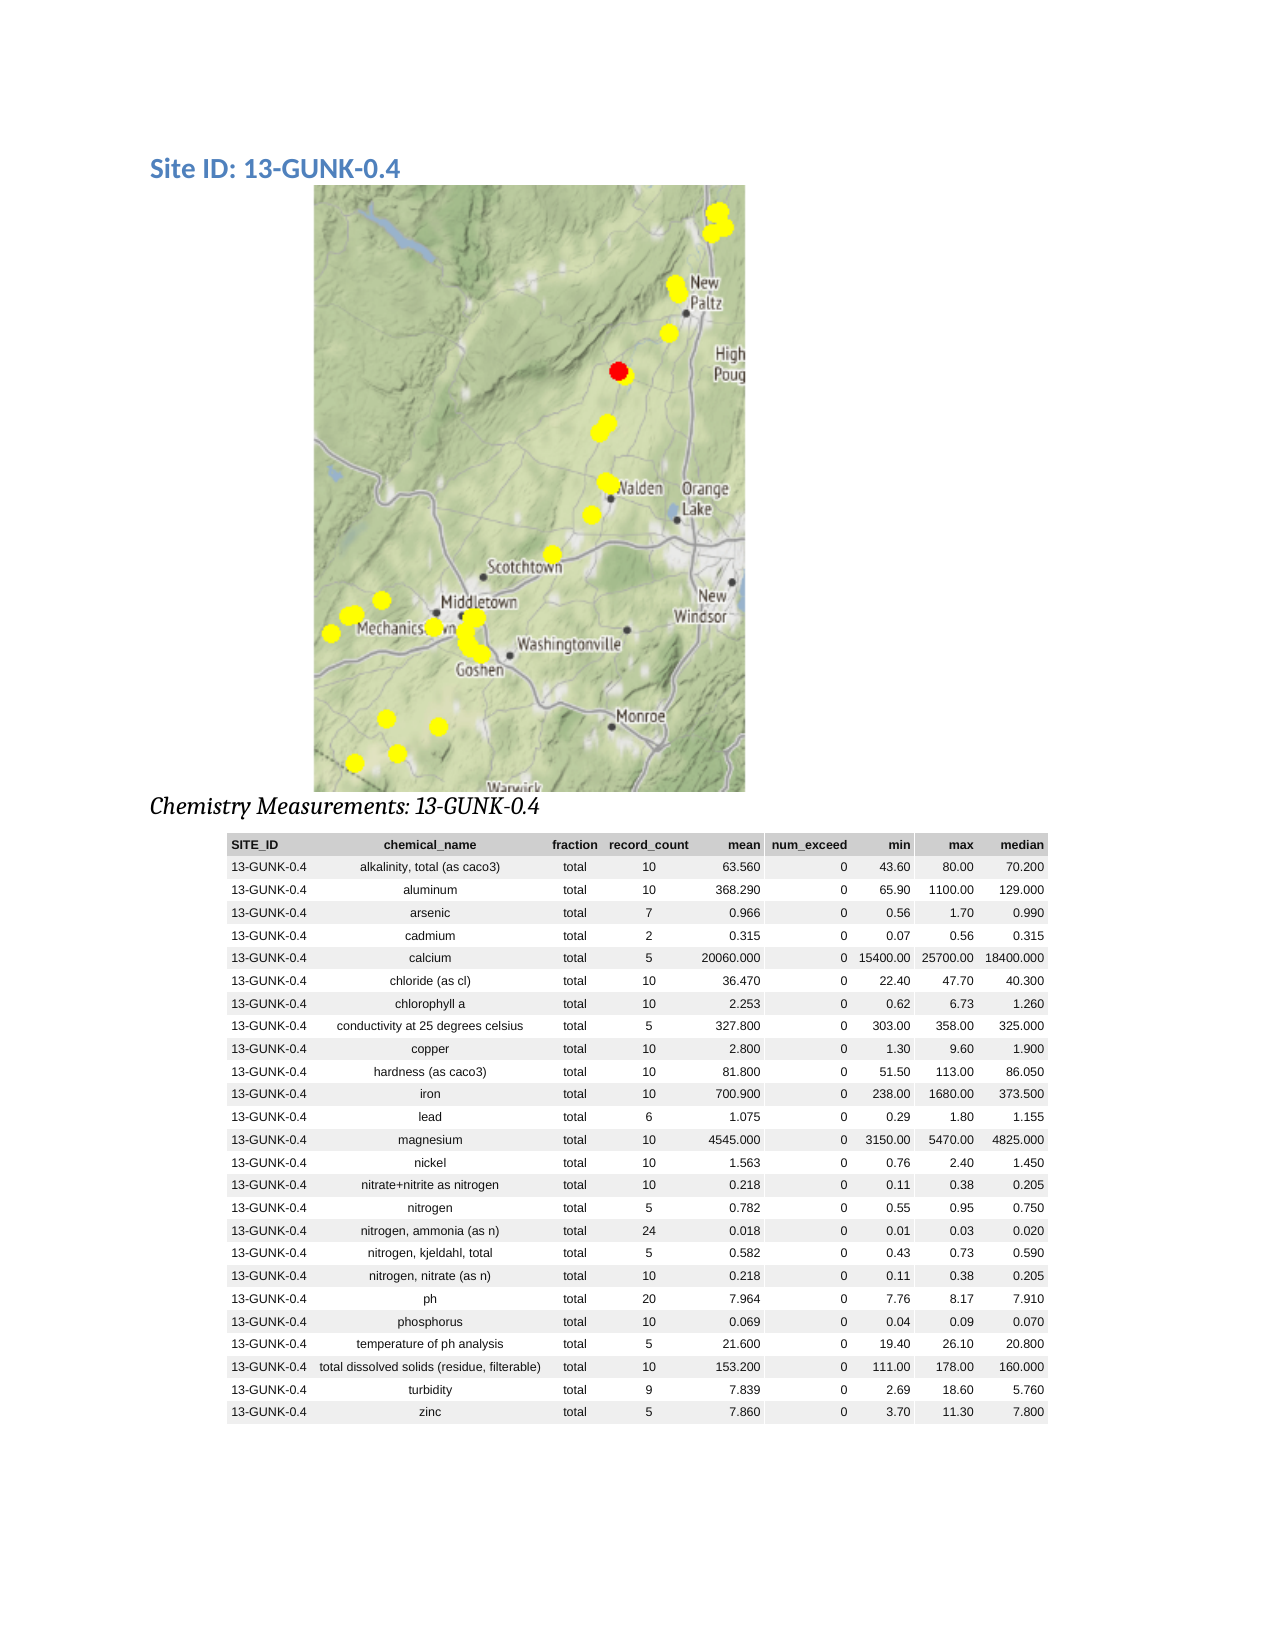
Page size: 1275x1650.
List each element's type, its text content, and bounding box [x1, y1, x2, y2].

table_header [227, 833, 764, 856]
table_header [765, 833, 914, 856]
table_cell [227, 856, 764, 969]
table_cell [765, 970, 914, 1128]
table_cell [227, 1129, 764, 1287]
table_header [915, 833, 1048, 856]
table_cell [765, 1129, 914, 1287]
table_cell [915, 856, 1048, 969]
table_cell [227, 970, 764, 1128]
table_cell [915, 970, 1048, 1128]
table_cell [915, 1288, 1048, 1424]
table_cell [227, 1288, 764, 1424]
picture [150, 185, 908, 792]
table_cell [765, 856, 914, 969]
text Chemistry Measurements: 13-GUNK-0.4 [150, 792, 1125, 821]
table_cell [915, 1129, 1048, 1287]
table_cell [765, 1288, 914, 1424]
